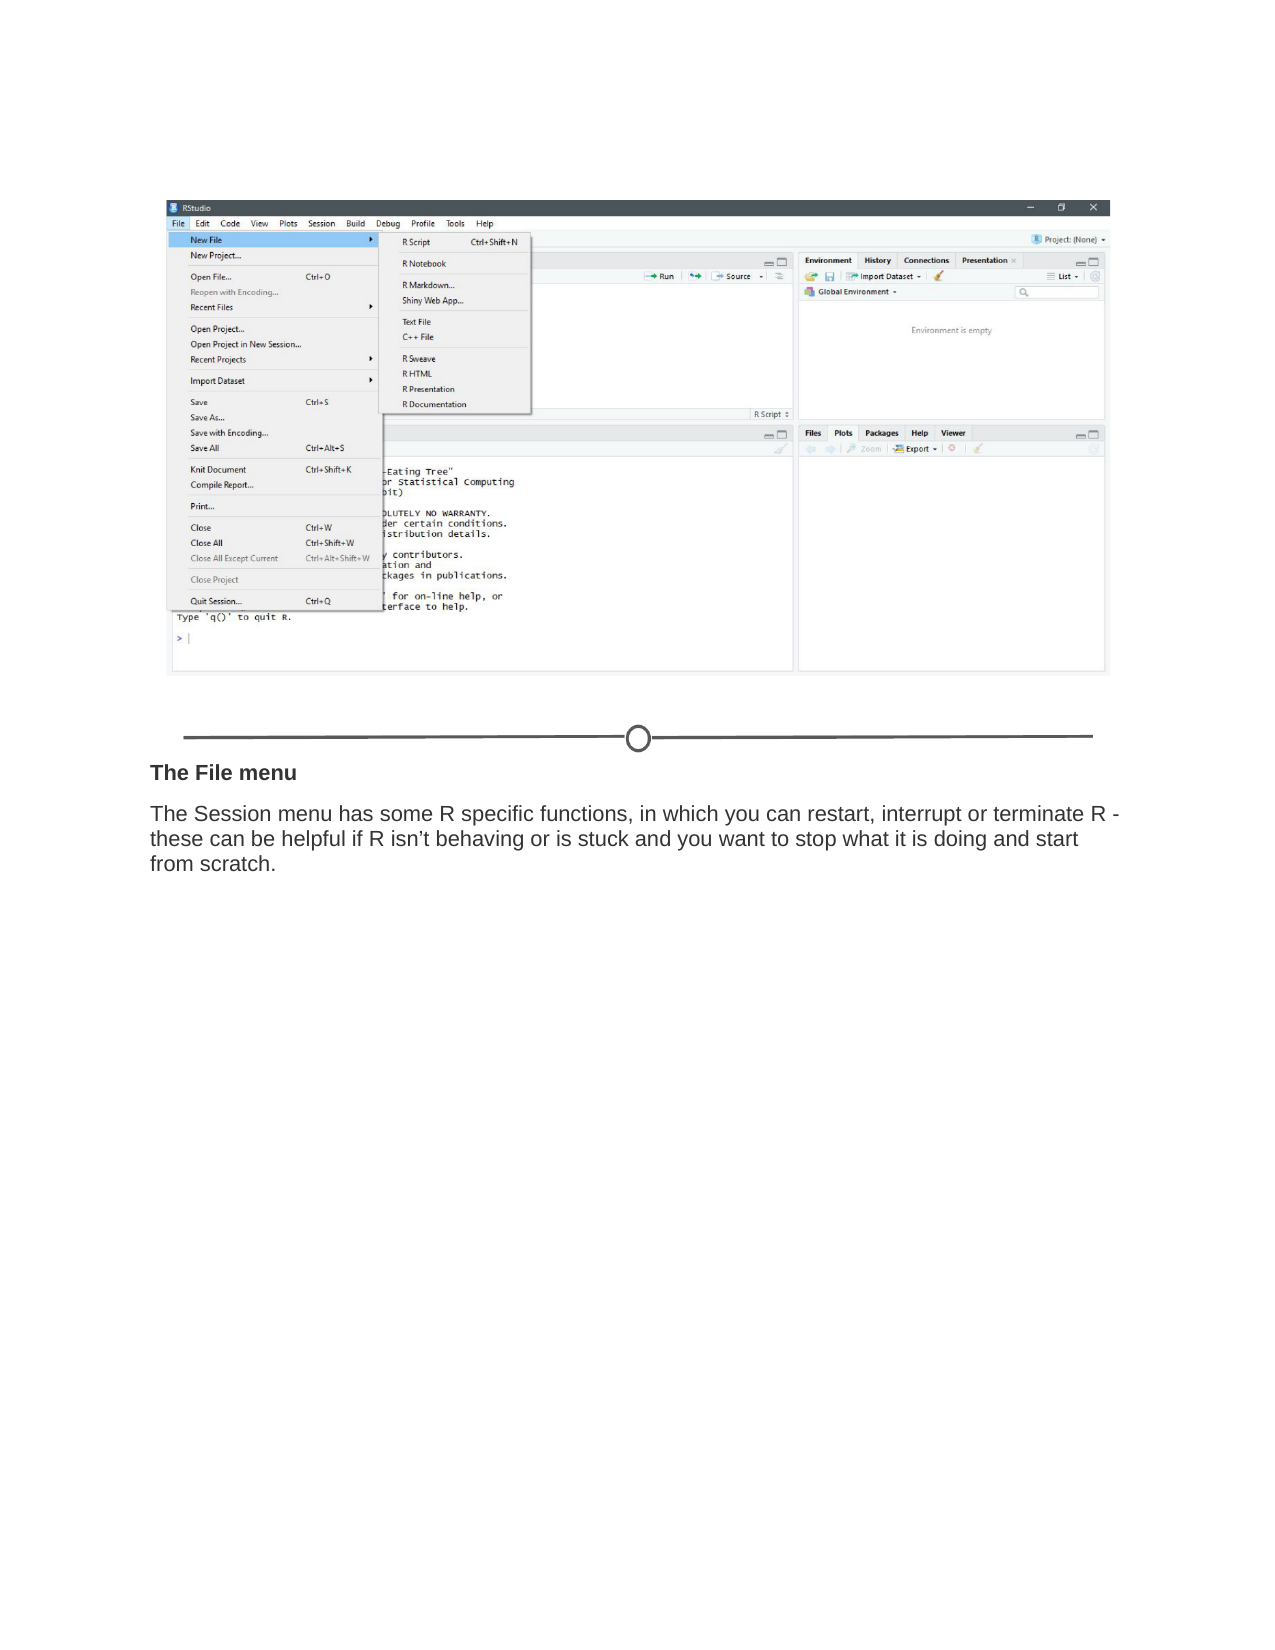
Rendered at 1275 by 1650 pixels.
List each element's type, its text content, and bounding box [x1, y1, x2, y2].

text The File menu [150, 760, 1125, 785]
text The Session menu has some R specific functions, in which you can restart, interrupt or terminate R - these can be helpful if R isn’t behaving or is stuck and you want to stop what it is doing and start from scratch. [150, 801, 1125, 876]
picture [150, 150, 1125, 760]
